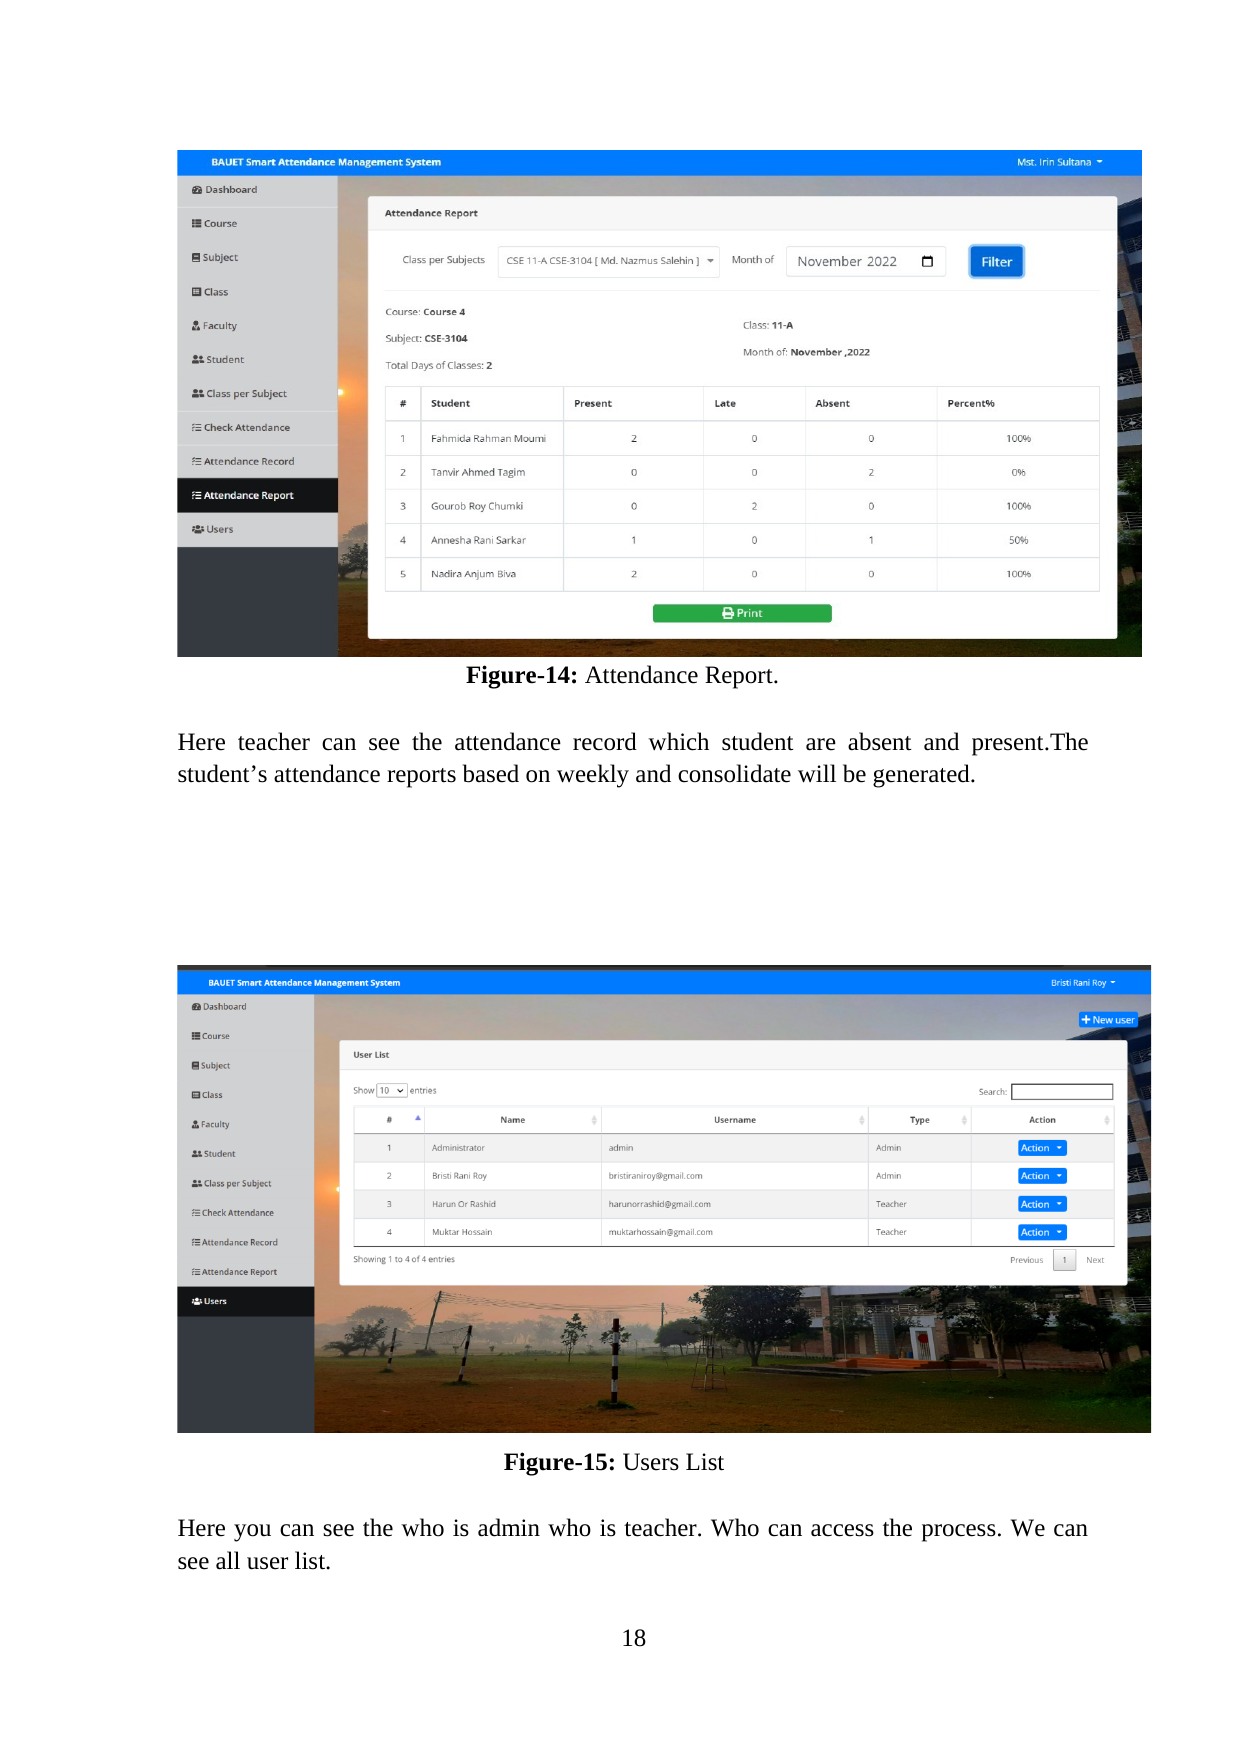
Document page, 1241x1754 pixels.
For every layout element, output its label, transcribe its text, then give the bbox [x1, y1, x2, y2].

picture [177, 965, 1152, 1433]
picture [177, 150, 1142, 657]
text Figure-14: Attendance Report. [177, 661, 1090, 689]
text Here you can see the who is admin who is teacher. Who can access the process. We can see all user list. [177, 1513, 1090, 1575]
text Here teacher can see the attendance record which student are absent and present.The student’s attendance reports based on weekly and consolidate will be generated. [177, 727, 1090, 788]
text Figure-15: Users List [177, 1447, 1090, 1476]
